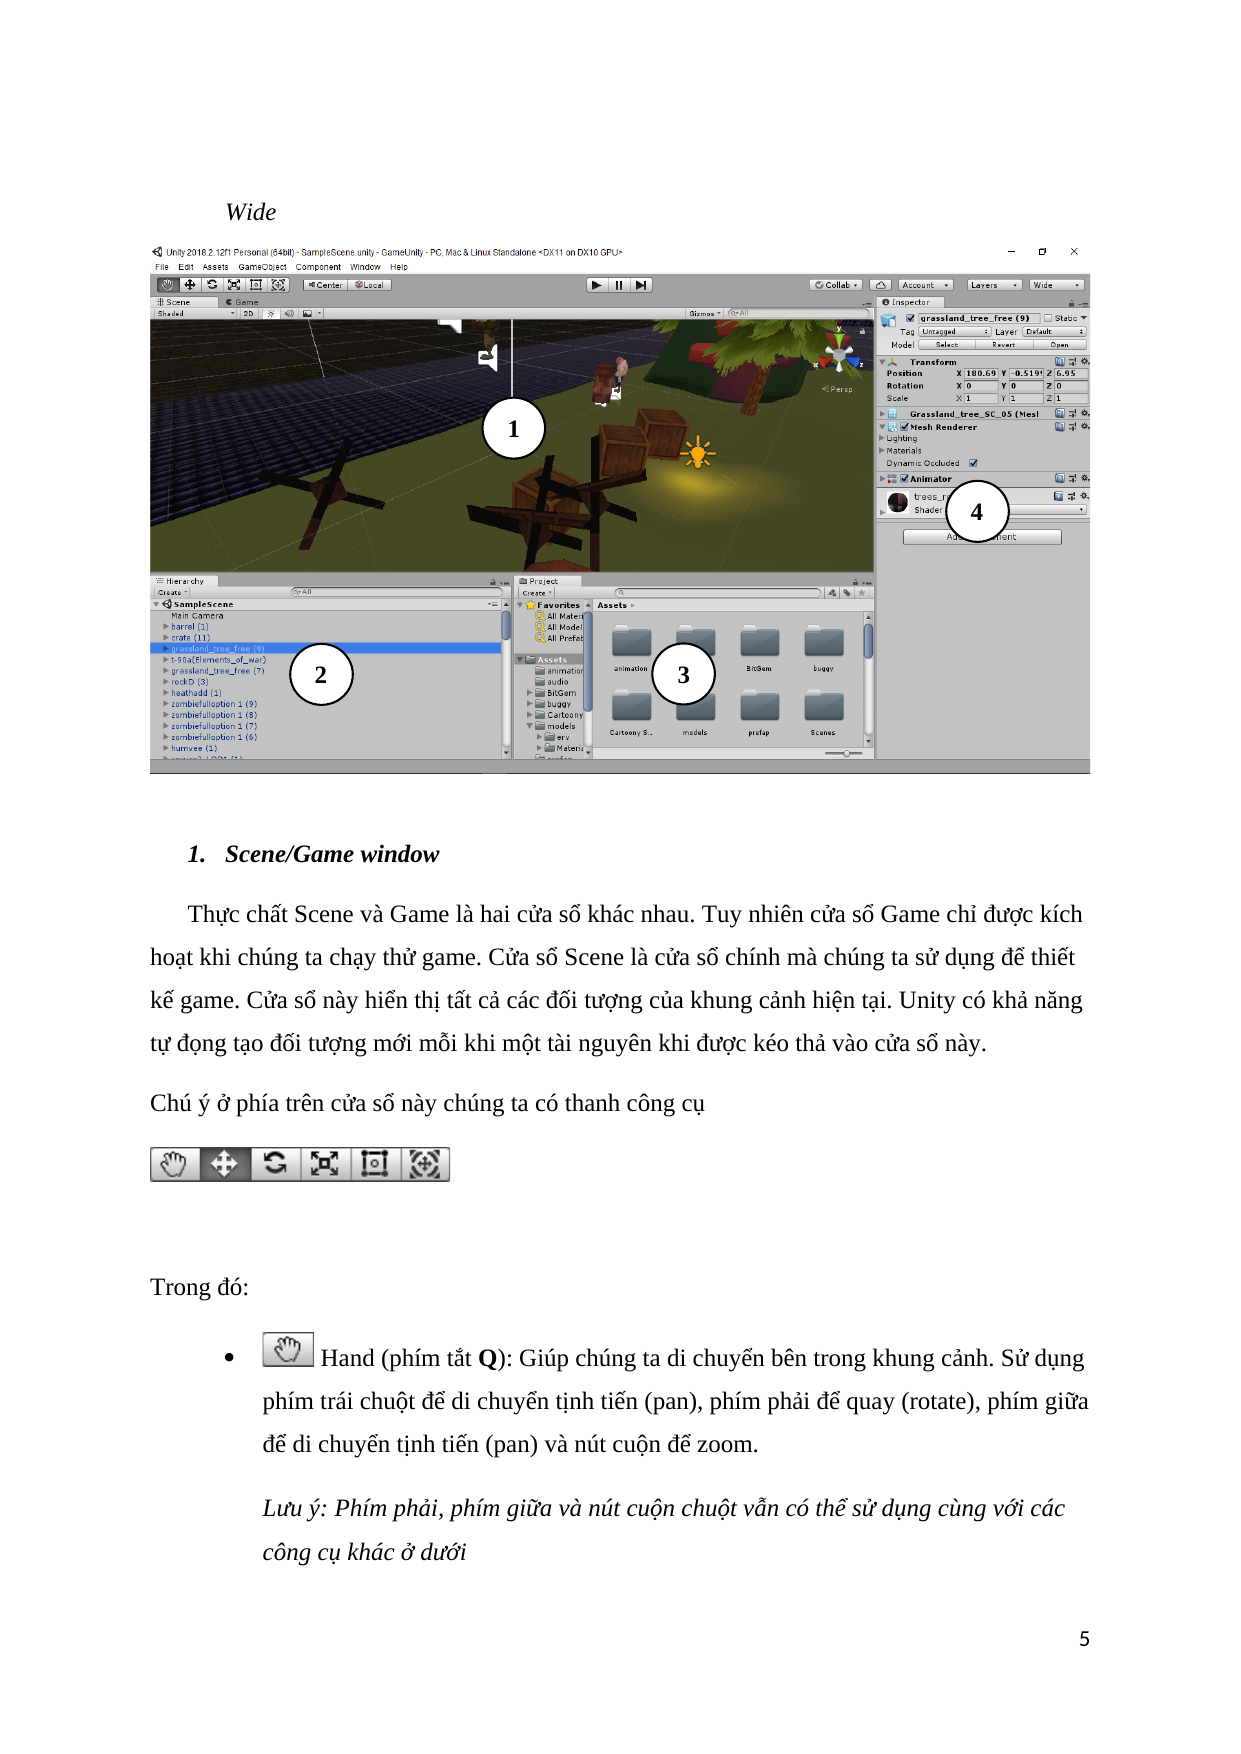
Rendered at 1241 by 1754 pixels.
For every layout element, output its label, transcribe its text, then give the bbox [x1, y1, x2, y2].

picture [150, 1147, 451, 1182]
picture [150, 244, 1091, 774]
list Scene/Game window [187, 839, 1090, 868]
text Chú ý ở phía trên cửa sổ này chúng ta có thanh công cụ [150, 1088, 1090, 1117]
text Lưu ý: Phím phải, phím giữa và nút cuộn chuột vẫn có thể sử dụng cùng với các công cụ khác ở dưới [262, 1493, 1090, 1565]
text Trong đó: [150, 1272, 1090, 1301]
list Hand (phím tắt Q): Giúp chúng ta di chuyển bên trong khung cảnh. Sử dụng phím trái chuột để di chuyển tịnh tiến (pan), phím phải để quay (rotate), phím giữa để di chuyển tịnh tiến (pan) và nút cuộn để zoom. [225, 1332, 1090, 1458]
text Thực chất Scene và Game là hai cửa sổ khác nhau. Tuy nhiên cửa sổ Game chỉ được kích hoạt khi chúng ta chạy thử game. Cửa sổ Scene là cửa sổ chính mà chúng ta sử dụng để thiết kế game. Cửa sổ này hiển thị tất cả các đối tượng của khung cảnh hiện tại. Unity có khả năng tự đọng tạo đối tượng mới mỗi khi một tài nguyên khi được kéo thả vào cửa sổ này. [150, 899, 1090, 1057]
text Wide [150, 197, 1090, 226]
